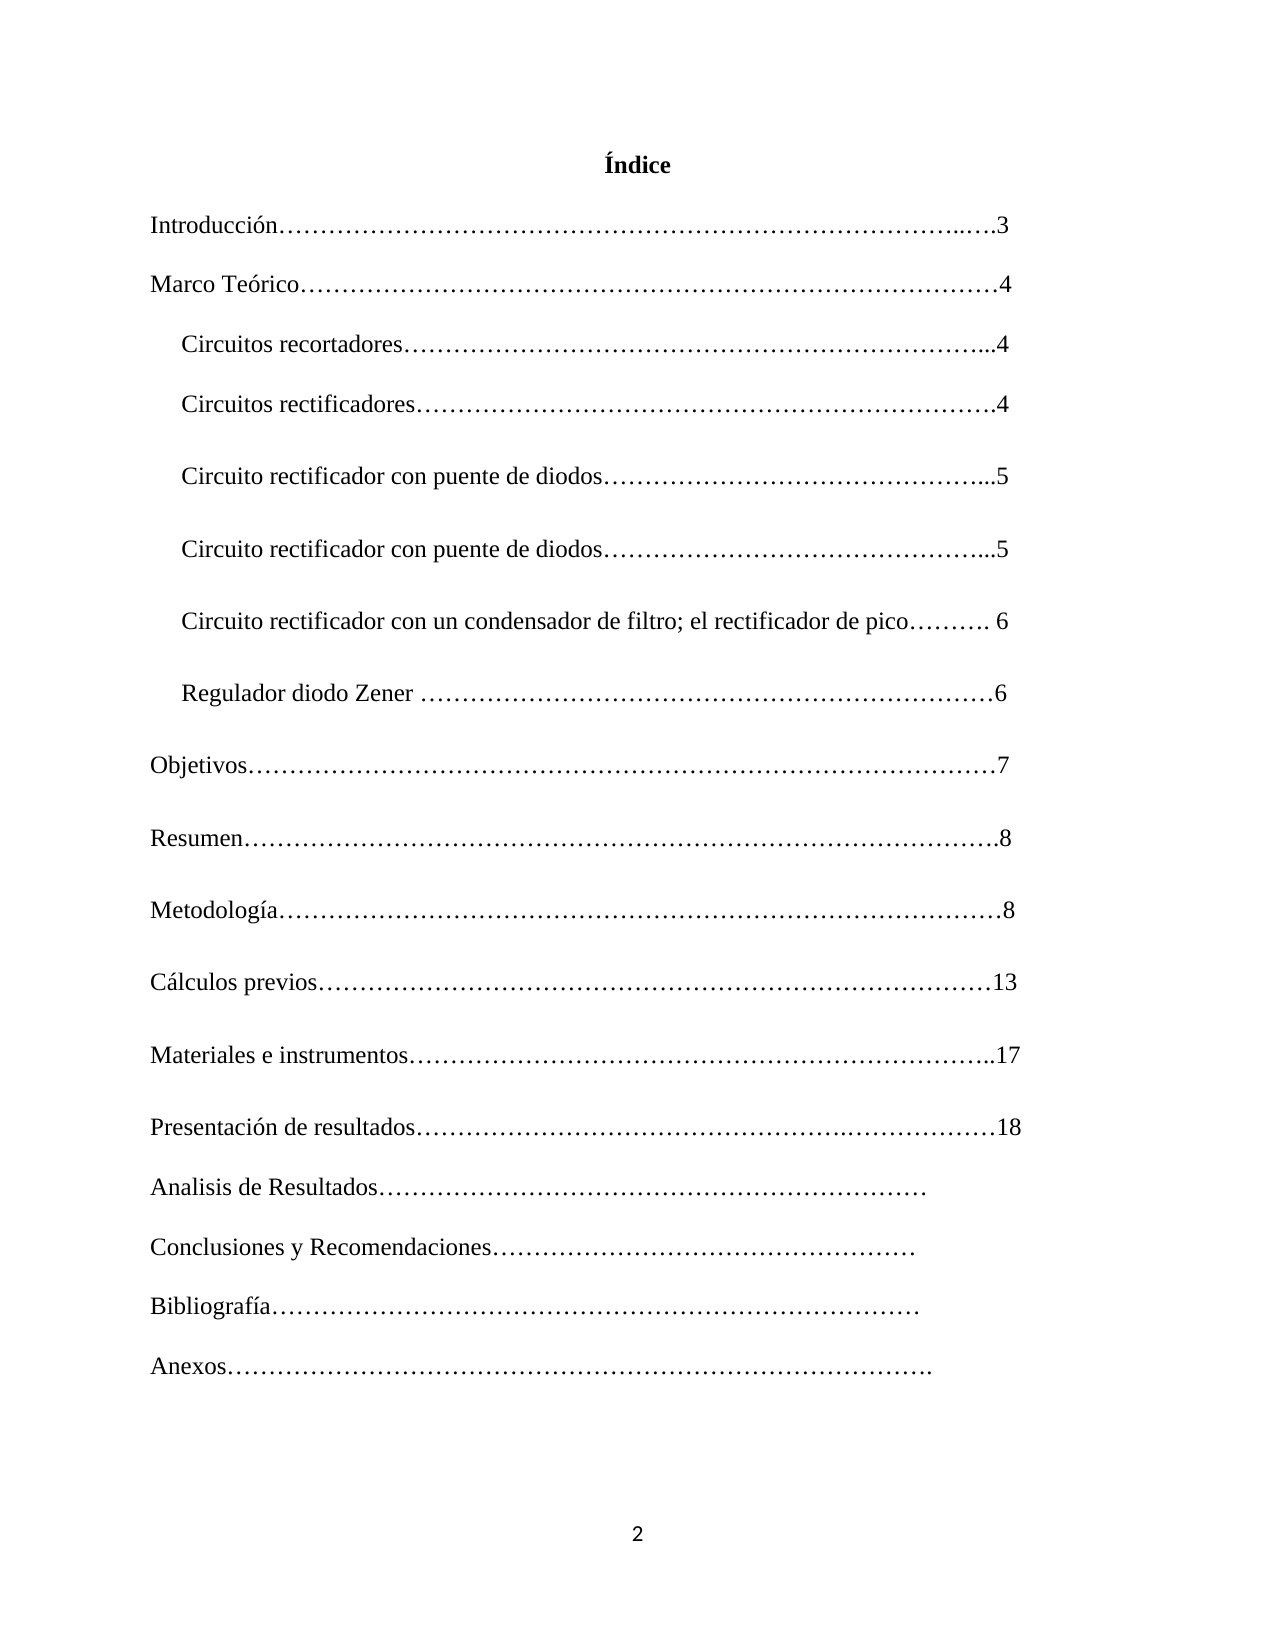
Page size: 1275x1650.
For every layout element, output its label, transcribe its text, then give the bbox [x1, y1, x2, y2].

text Analisis de Resultados………………………………………………………… [150, 1172, 1125, 1201]
text Circuito rectificador con puente de diodos………………………………………...5 [150, 461, 1125, 490]
text Presentación de resultados…………………………………………….………………18 [150, 1112, 1125, 1141]
text Cálculos previos………………………………………………………………………13 [150, 967, 1125, 996]
text Circuitos recortadores……………………………………………………………...4 [150, 329, 1125, 358]
text Metodología……………………………………………………………………………8 [150, 895, 1125, 924]
text Marco Teórico…………………………………………………………………………4 [150, 269, 1125, 298]
text Bibliografía…………………………………………………………………… [150, 1291, 1125, 1320]
text Regulador diodo Zener ……………………………………………………………6 [150, 678, 1125, 707]
text Resumen……………………………………………………………………………….8 [150, 823, 1125, 852]
text Anexos…………………………………………………………………………. [150, 1351, 1125, 1380]
text Circuito rectificador con puente de diodos………………………………………...5 [150, 534, 1125, 562]
text Índice [150, 150, 1125, 179]
text Circuitos rectificadores…………………………………………………………….4 [150, 389, 1125, 418]
text Objetivos………………………………………………………………………………7 [150, 751, 1125, 779]
text Circuito rectificador con un condensador de filtro; el rectificador de pico………. 6 [150, 606, 1125, 635]
text Introducción………………………………………………………………………..….3 [150, 210, 1125, 238]
text Materiales e instrumentos……………………………………………………………..17 [150, 1040, 1125, 1068]
text Conclusiones y Recomendaciones…………………………………………… [150, 1232, 1125, 1260]
